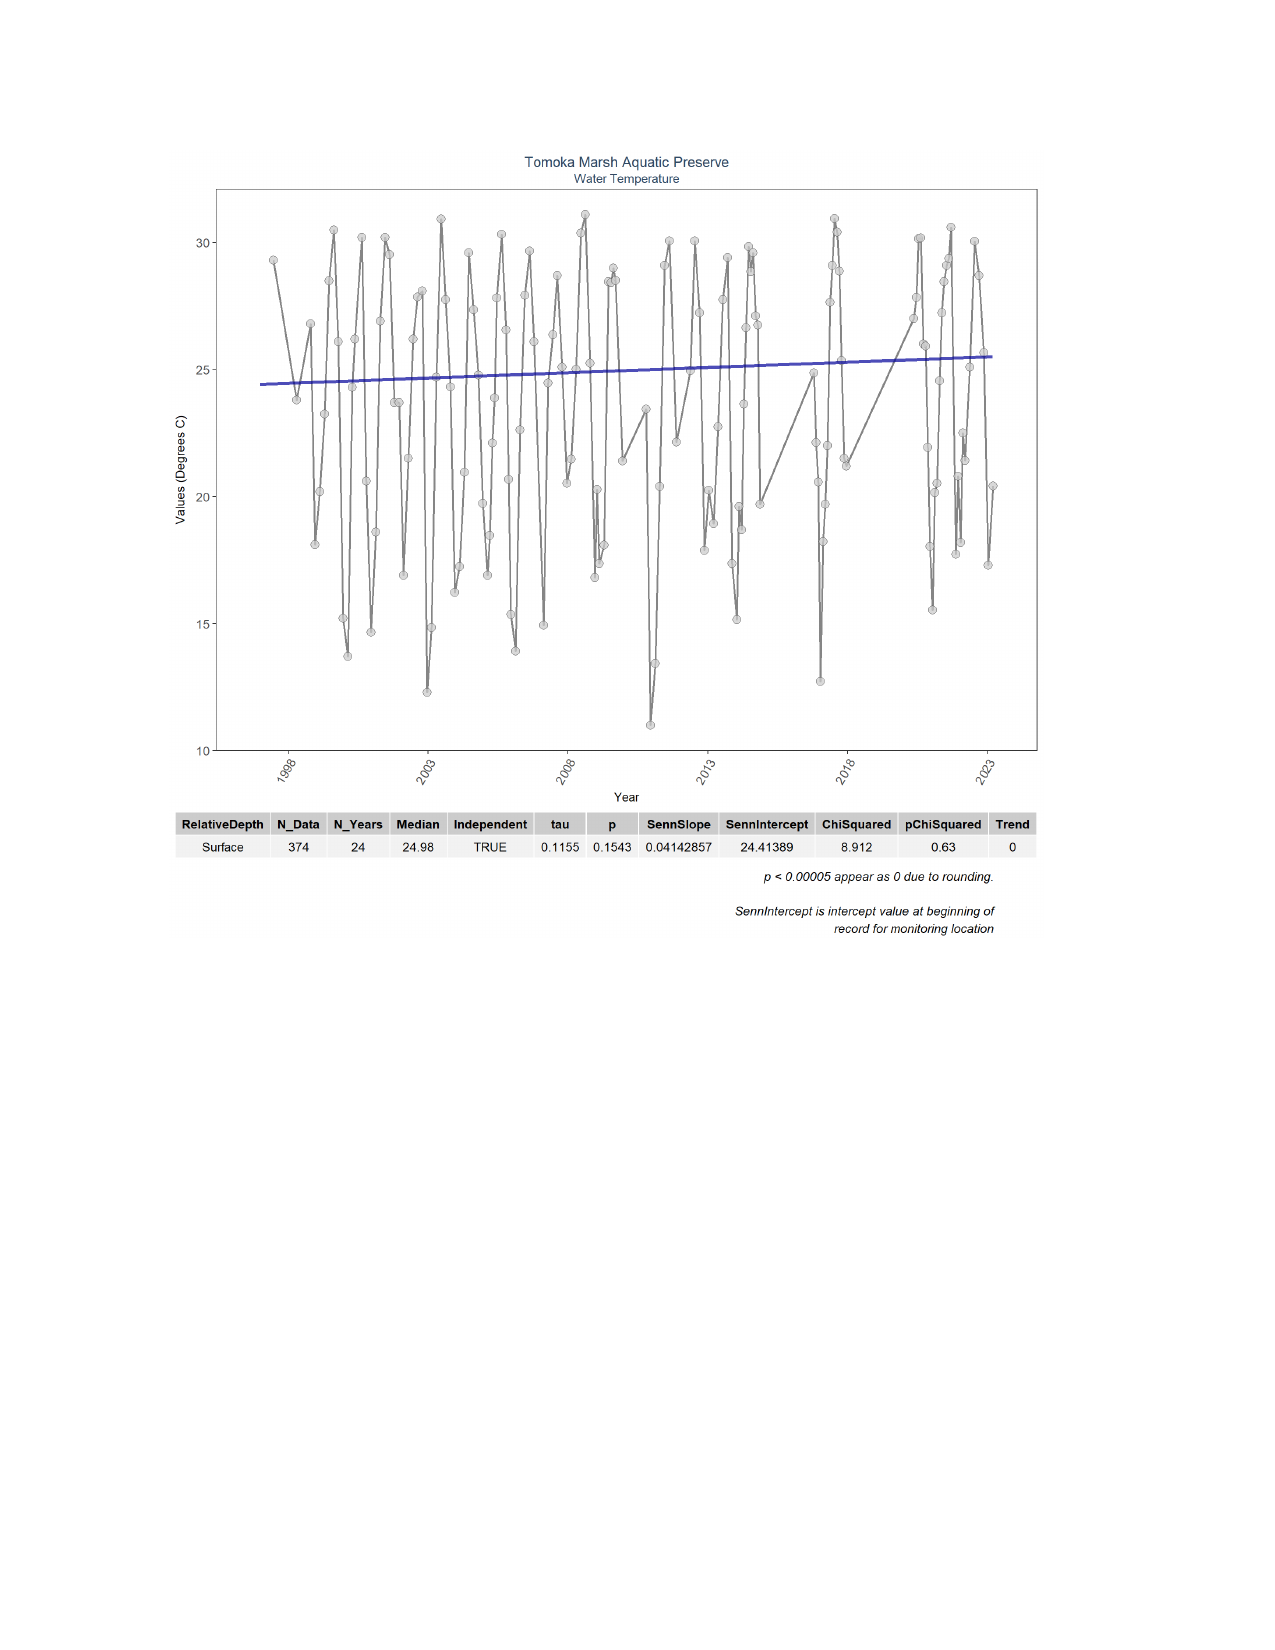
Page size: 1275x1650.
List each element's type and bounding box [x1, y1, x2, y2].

picture [168, 150, 1044, 938]
